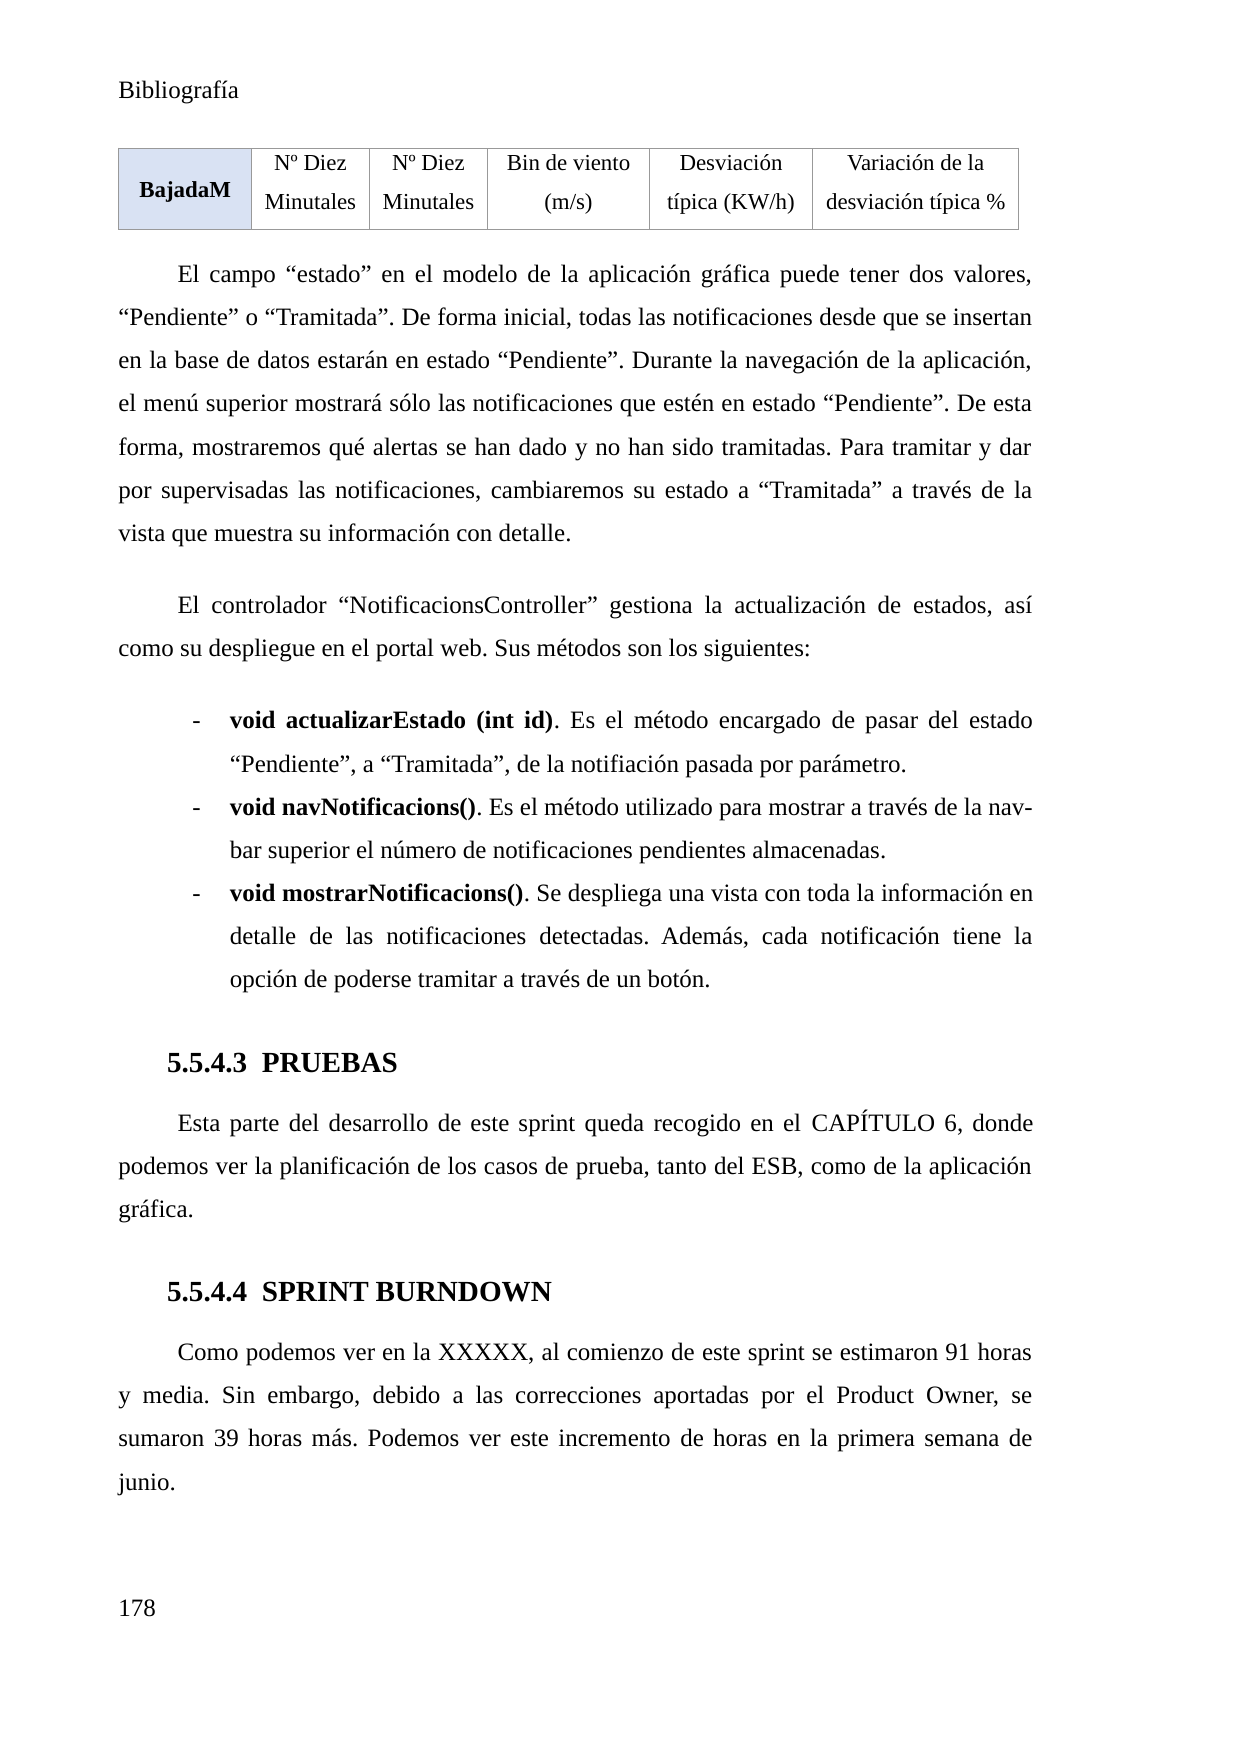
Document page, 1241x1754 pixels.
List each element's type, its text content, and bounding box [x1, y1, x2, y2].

text Esta parte del desarrollo de este sprint queda recogido en el Capítulo 6, donde podemos ver la planificación de los casos de prueba, tanto del ESB, como de la aplicación gráfica. [118, 1108, 1033, 1223]
text Pruebas [159, 1045, 1033, 1078]
text Como podemos ver en la XXXXX, al comienzo de este sprint se estimaron 91 horas y media. Sin embargo, debido a las correcciones aportadas por el Product Owner, se sumaron 39 horas más. Podemos ver este incremento de horas en la primera semana de junio. [118, 1337, 1033, 1495]
text Sprint Burndown [159, 1274, 1033, 1308]
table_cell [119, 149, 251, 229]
text El controlador “NotificacionsController” gestiona la actualización de estados, así como su despliegue en el portal web. Sus métodos son los siguientes: [118, 590, 1033, 662]
text El campo “estado” en el modelo de la aplicación gráfica puede tener dos valores, “Pendiente” o “Tramitada”. De forma inicial, todas las notificaciones desde que se insertan en la base de datos estarán en estado “Pendiente”. Durante la navegación de la aplicación, el menú superior mostrará sólo las notificaciones que estén en estado “Pendiente”. De esta forma, mostraremos qué alertas se han dado y no han sido tramitadas. Para tramitar y dar por supervisadas las notificaciones, cambiaremos su estado a “Tramitada” a través de la vista que muestra su información con detalle. [118, 259, 1033, 547]
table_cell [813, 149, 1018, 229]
list void actualizarEstado (int id). Es el método encargado de pasar del estado “Pendiente”, a “Tramitada”, de la notifiación pasada por parámetro. [192, 706, 1033, 777]
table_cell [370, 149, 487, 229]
list void navNotificacions(). Es el método utilizado para mostrar a través de la nav-bar superior el número de notificaciones pendientes almacenadas. [192, 792, 1033, 864]
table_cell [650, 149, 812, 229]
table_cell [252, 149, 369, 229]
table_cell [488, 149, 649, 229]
list void mostrarNotificacions(). Se despliega una vista con toda la información en detalle de las notificaciones detectadas. Además, cada notificación tiene la opción de poderse tramitar a través de un botón. [192, 878, 1033, 993]
